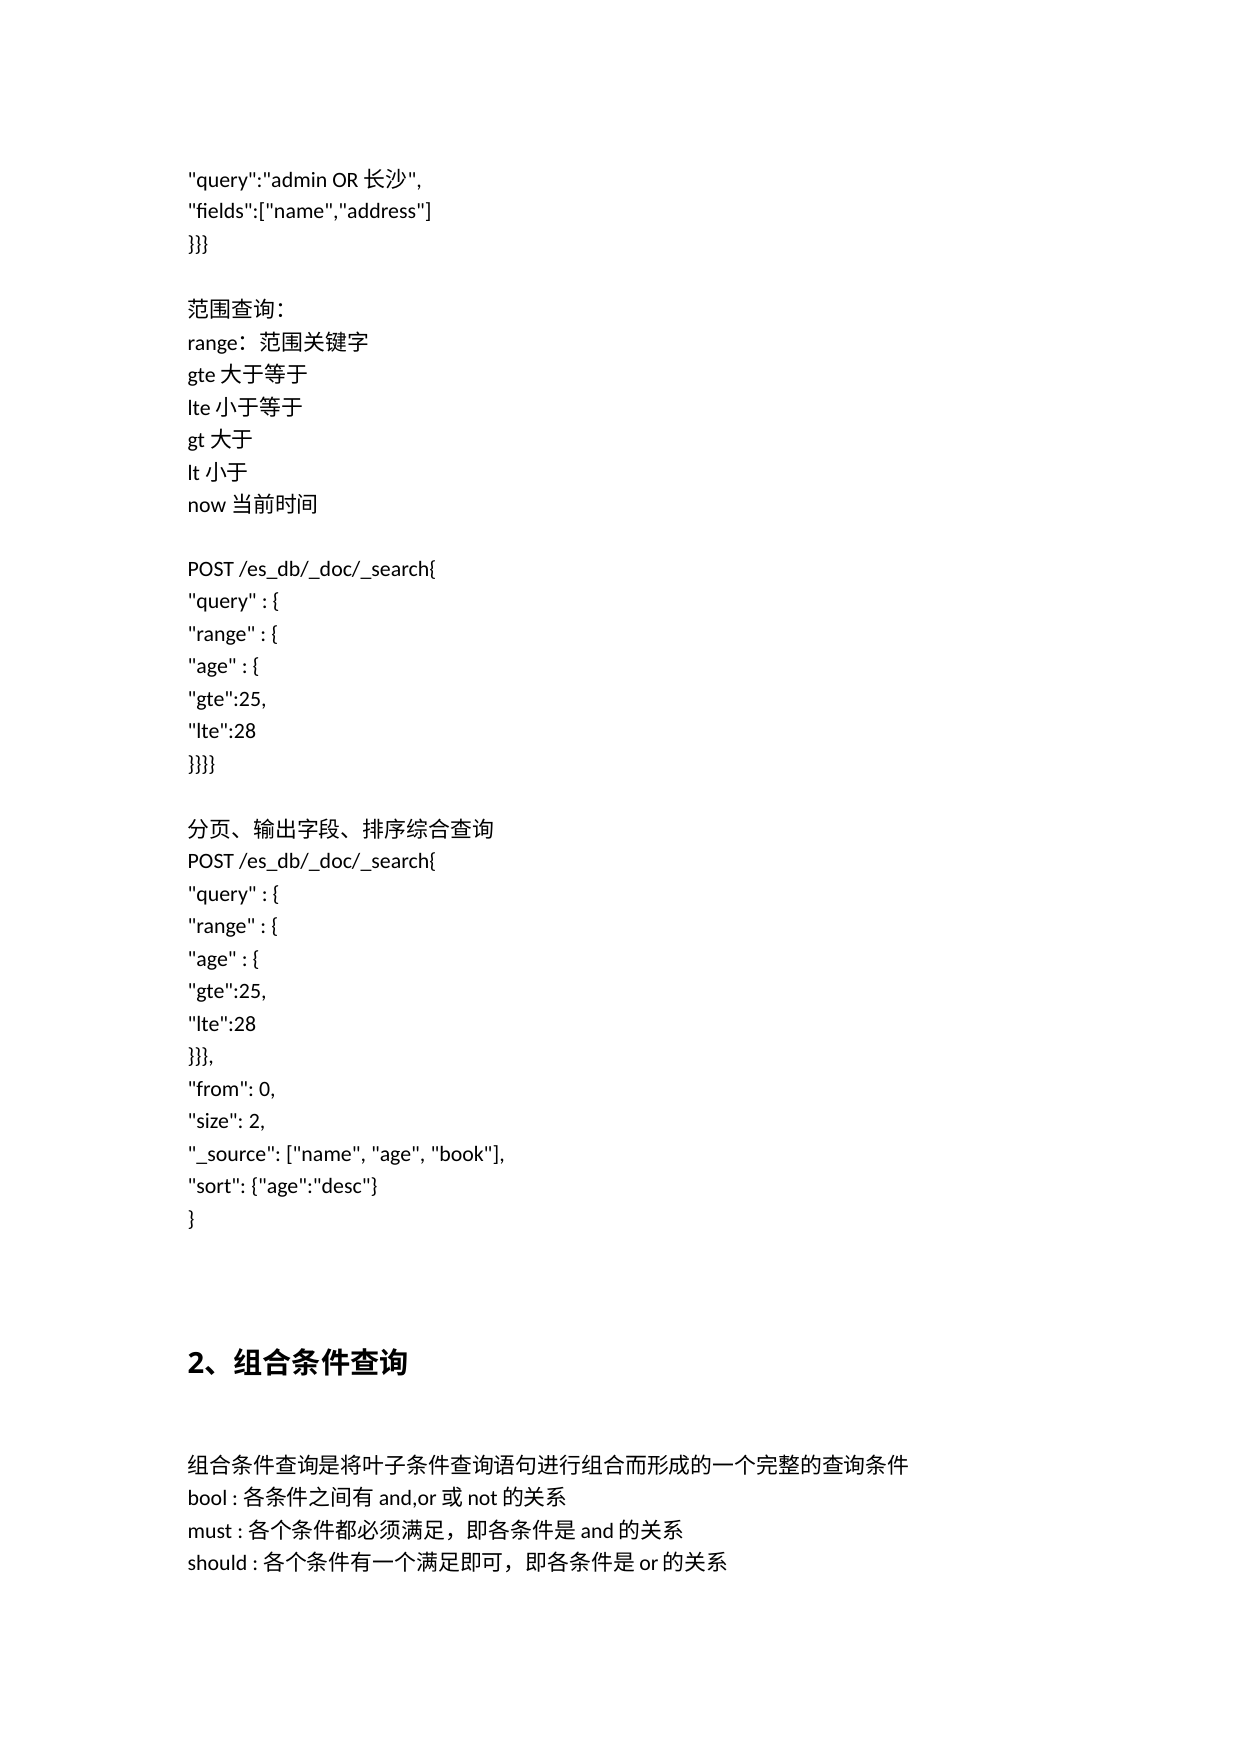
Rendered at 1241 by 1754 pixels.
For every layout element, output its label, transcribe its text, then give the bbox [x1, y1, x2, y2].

list "age" : { [187, 649, 1053, 682]
list gt 大于 [187, 422, 1053, 454]
list range：范围关键字 [187, 324, 1053, 357]
subtitle 2、组合条件查询 [187, 1329, 1053, 1394]
list } [187, 1202, 1053, 1234]
list "range" : { [187, 617, 1053, 649]
list lte 小于等于 [187, 389, 1053, 422]
list POST /es_db/_doc/_search{ [187, 844, 1053, 877]
list "query" : { [187, 584, 1053, 617]
list "age" : { [187, 942, 1053, 974]
list "range" : { [187, 909, 1053, 942]
list "_source": ["name", "age", "book"], [187, 1137, 1053, 1169]
list "sort": {"age":"desc"} [187, 1169, 1053, 1202]
list now 当前时间 [187, 487, 1053, 519]
list }}} [187, 227, 1053, 259]
list bool : 各条件之间有and,or或not的关系 [187, 1480, 1053, 1512]
list must : 各个条件都必须满足，即各条件是and的关系 [187, 1512, 1053, 1545]
list 分页、输出字段、排序综合查询 [187, 812, 1053, 844]
list "lte":28 [187, 1007, 1053, 1039]
list 范围查询： [187, 292, 1053, 324]
list "gte":25, [187, 974, 1053, 1007]
list "fields":["name","address"] [187, 194, 1053, 227]
list gte 大于等于 [187, 357, 1053, 389]
list "gte":25, [187, 682, 1053, 714]
list 组合条件查询是将叶子条件查询语句进行组合而形成的一个完整的查询条件 [187, 1447, 1053, 1480]
list }}}} [187, 747, 1053, 779]
list should : 各个条件有一个满足即可，即各条件是or的关系 [187, 1545, 1053, 1577]
list }}}, [187, 1039, 1053, 1072]
list "query":"admin OR 长沙", [187, 162, 1053, 194]
list "lte":28 [187, 714, 1053, 747]
list "size": 2, [187, 1104, 1053, 1137]
list lt 小于 [187, 454, 1053, 487]
list POST /es_db/_doc/_search{ [187, 552, 1053, 584]
list "query" : { [187, 877, 1053, 909]
list "from": 0, [187, 1072, 1053, 1104]
